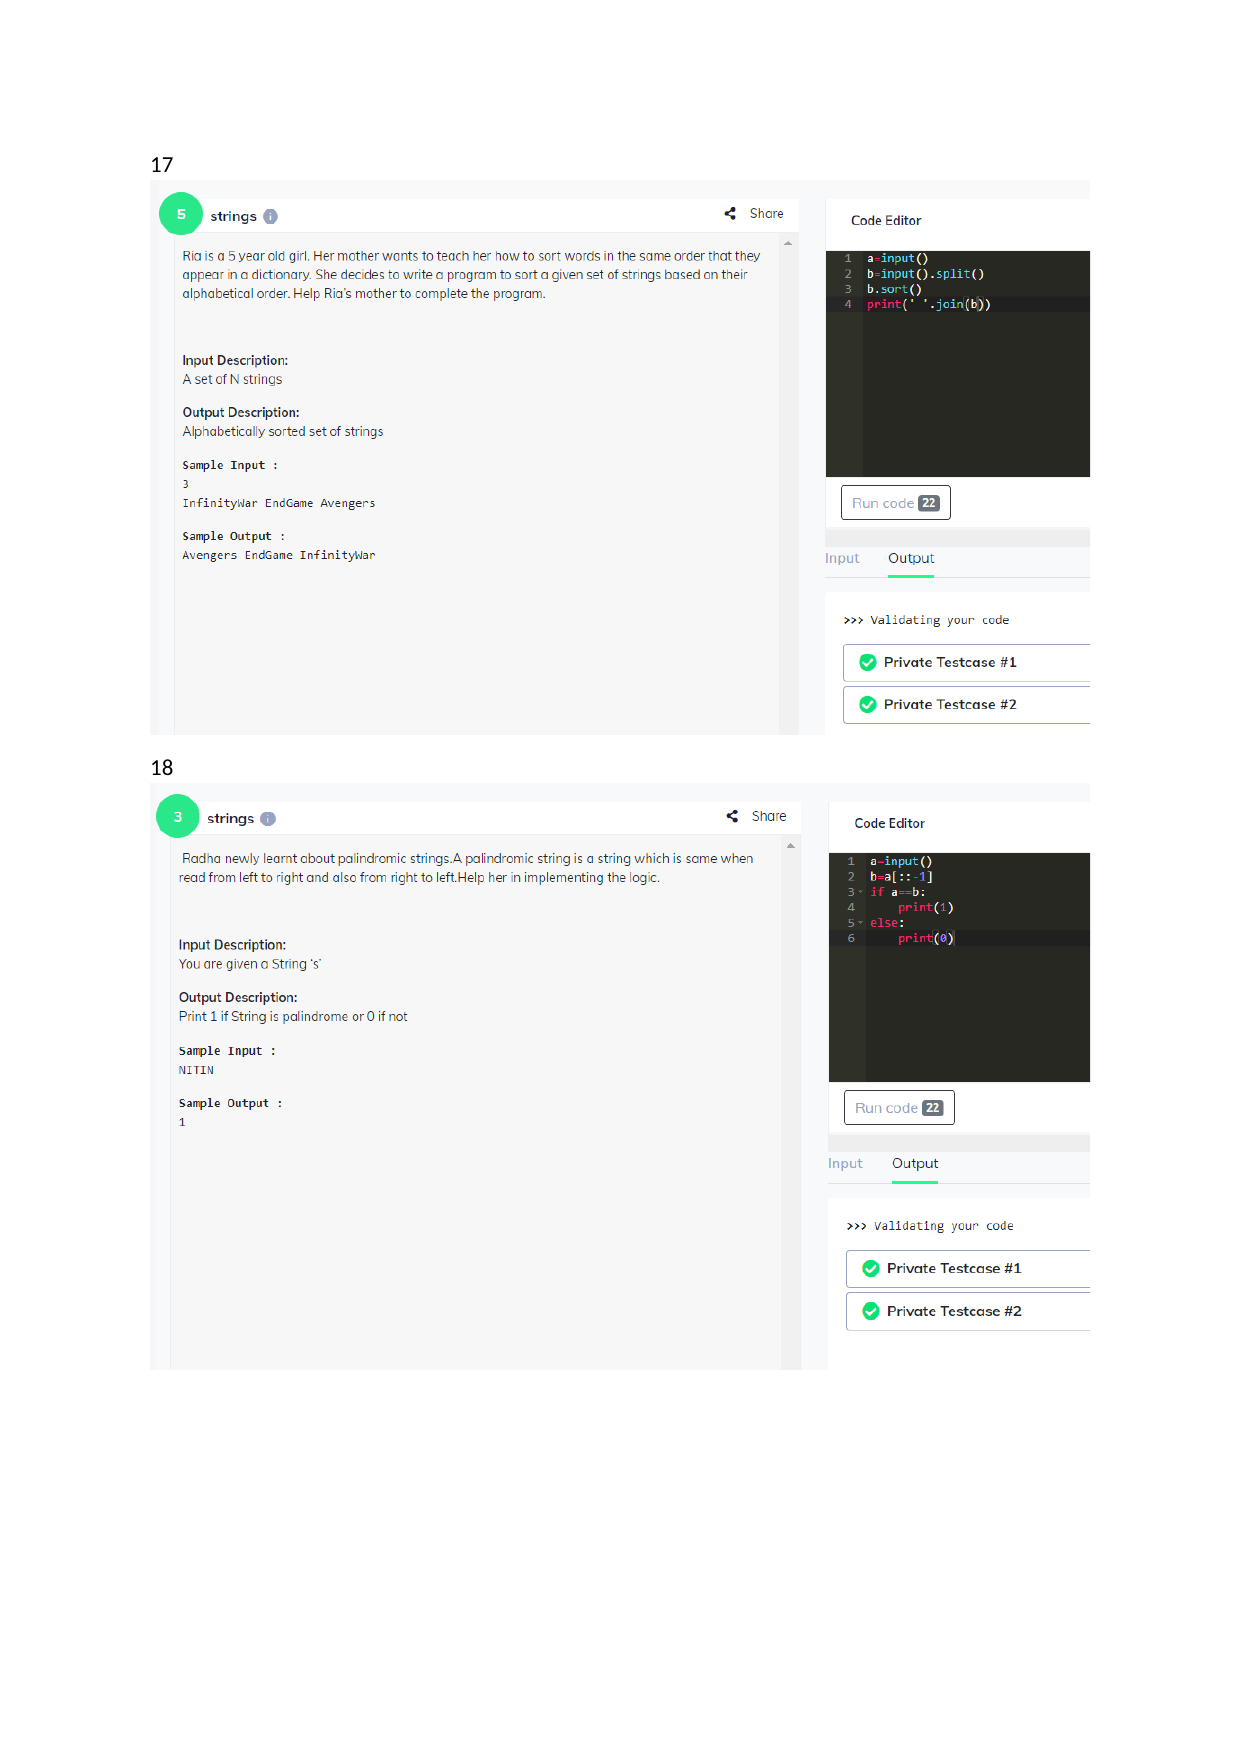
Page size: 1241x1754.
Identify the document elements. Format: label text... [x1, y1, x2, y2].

text 17 [150, 150, 1090, 180]
picture [150, 180, 1091, 735]
picture [150, 783, 1091, 1370]
text 18 [150, 753, 1090, 783]
